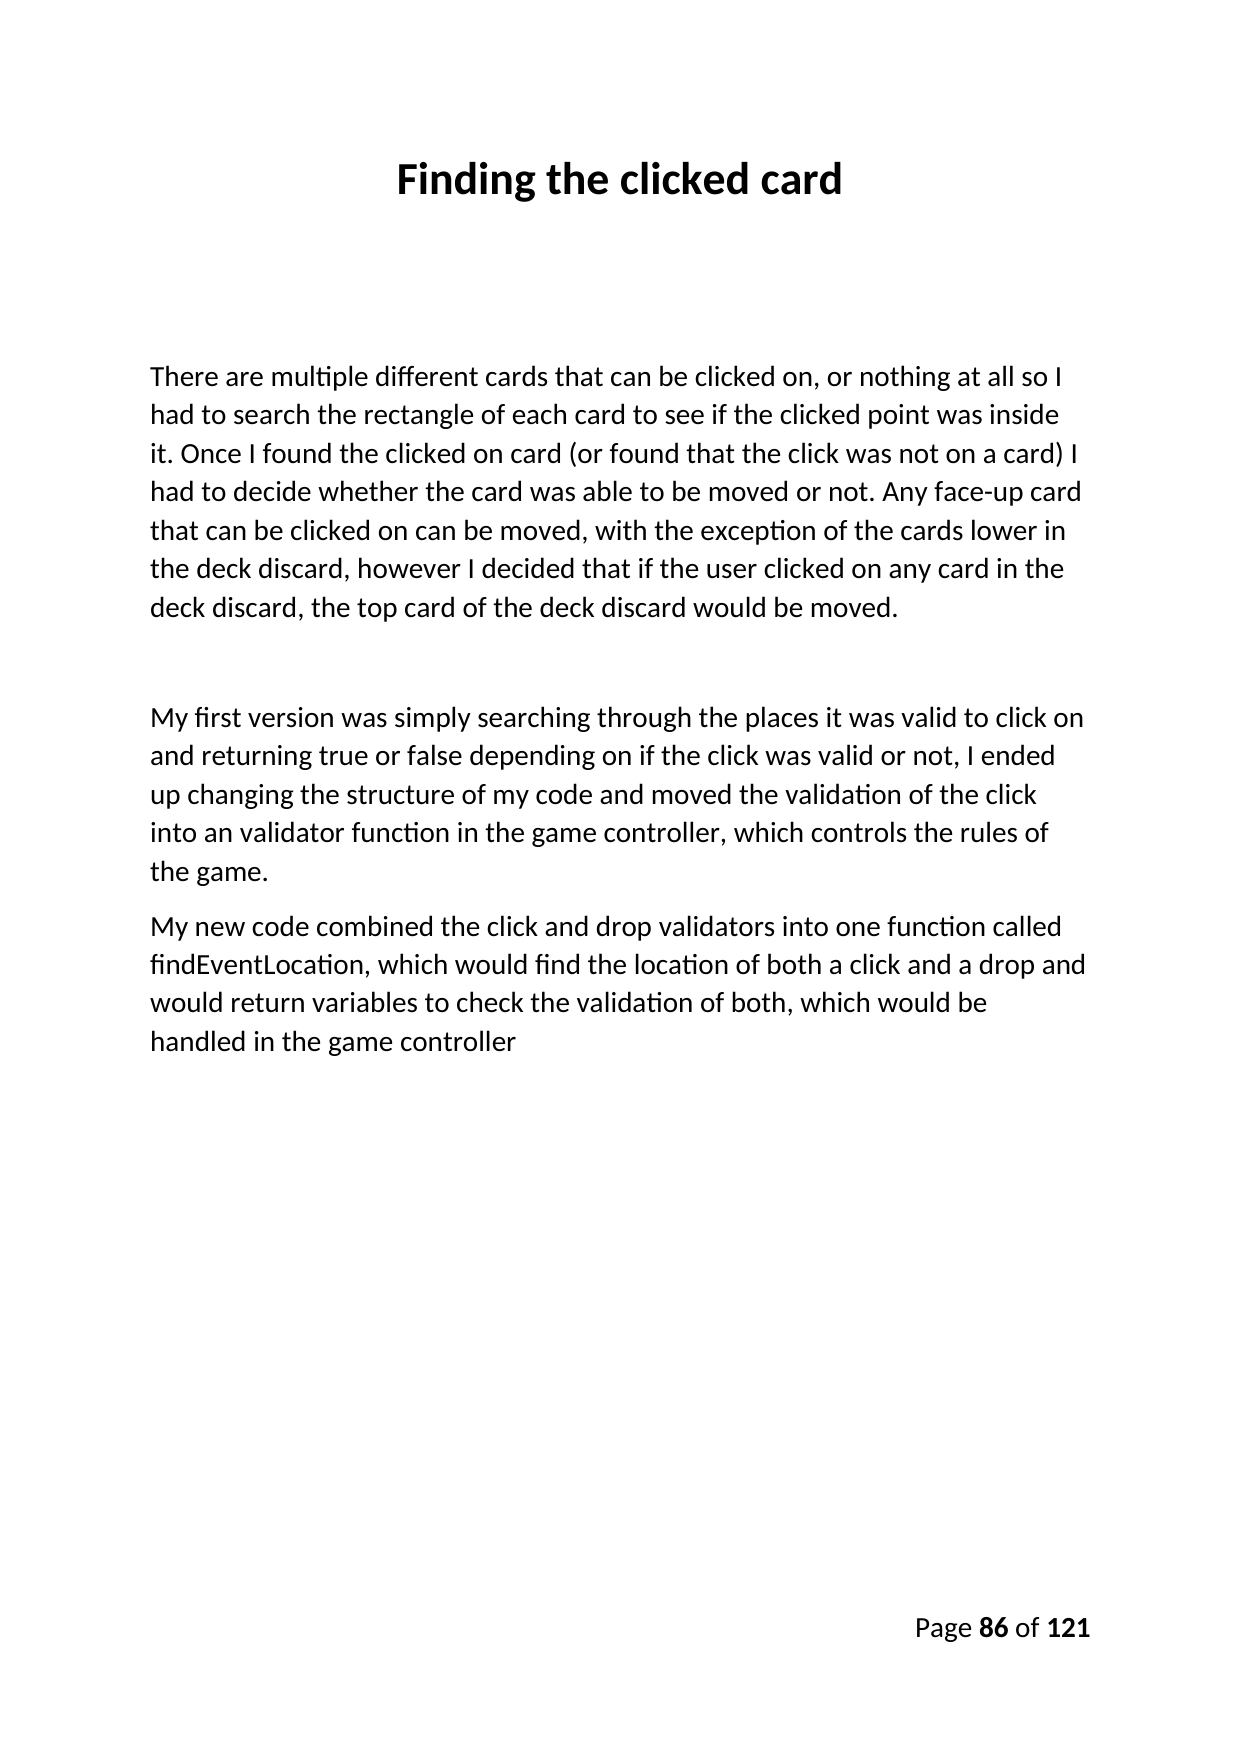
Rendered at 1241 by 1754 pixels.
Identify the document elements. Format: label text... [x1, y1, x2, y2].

subtitle Finding the clicked card [150, 150, 1090, 206]
text My new code combined the click and drop validators into one function called findEventLocation, which would find the location of both a click and a drop and would return variables to check the validation of both, which would be handled in the game controller [150, 908, 1090, 1059]
text There are multiple different cards that can be clicked on, or nothing at all so I had to search the rectangle of each card to see if the clicked point was inside it. Once I found the clicked on card (or found that the click was not on a card) I had to decide whether the card was able to be moved or not. Any face-up card that can be clicked on can be moved, with the exception of the cards lower in the deck discard, however I decided that if the user clicked on any card in the deck discard, the top card of the deck discard would be moved. [150, 358, 1090, 624]
text My first version was simply searching through the places it was valid to click on and returning true or false depending on if the click was valid or not, I ended up changing the structure of my code and moved the validation of the click into an validator function in the game controller, which controls the rules of the game. [150, 699, 1090, 888]
